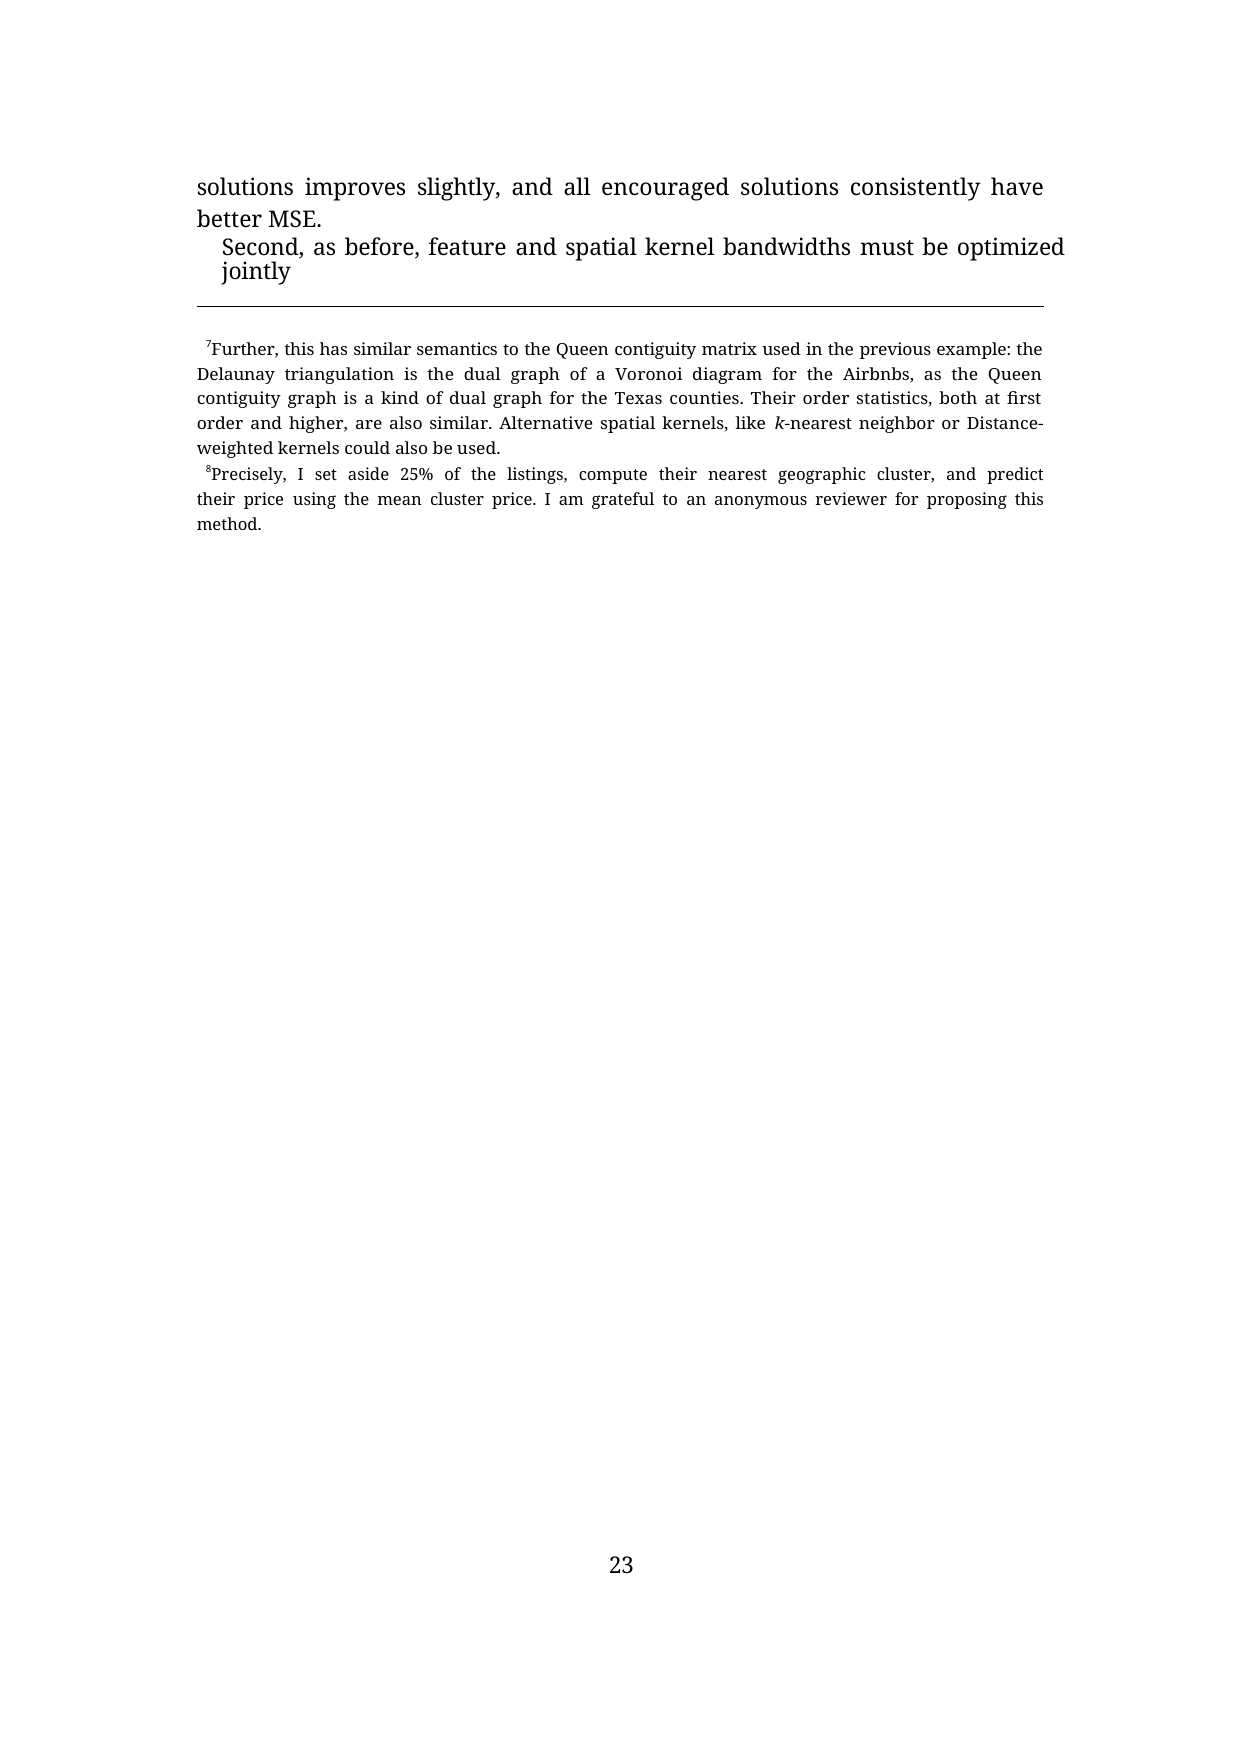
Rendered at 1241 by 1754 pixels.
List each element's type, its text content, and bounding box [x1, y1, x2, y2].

text Second, as before, feature and spatial kernel bandwidths must be optimized jointly [222, 235, 1065, 285]
text 7Further, this has similar semantics to the Queen contiguity matrix used in the previous example: the Delaunay triangulation is the dual graph of a Voronoi diagram for the Airbnbs, as the Queen contiguity graph is a kind of dual graph for the Texas counties. Their order statistics, both at first order and higher, are also similar. Alternative spatial kernels, like k-nearest neighbor or Distance-weighted kernels could also be used. [197, 337, 1044, 459]
text 8Precisely, I set aside 25% of the listings, compute their nearest geographic cluster, and predict their price using the mean cluster price. I am grateful to an anonymous reviewer for proposing this method. [197, 463, 1044, 535]
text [197, 171, 1044, 234]
